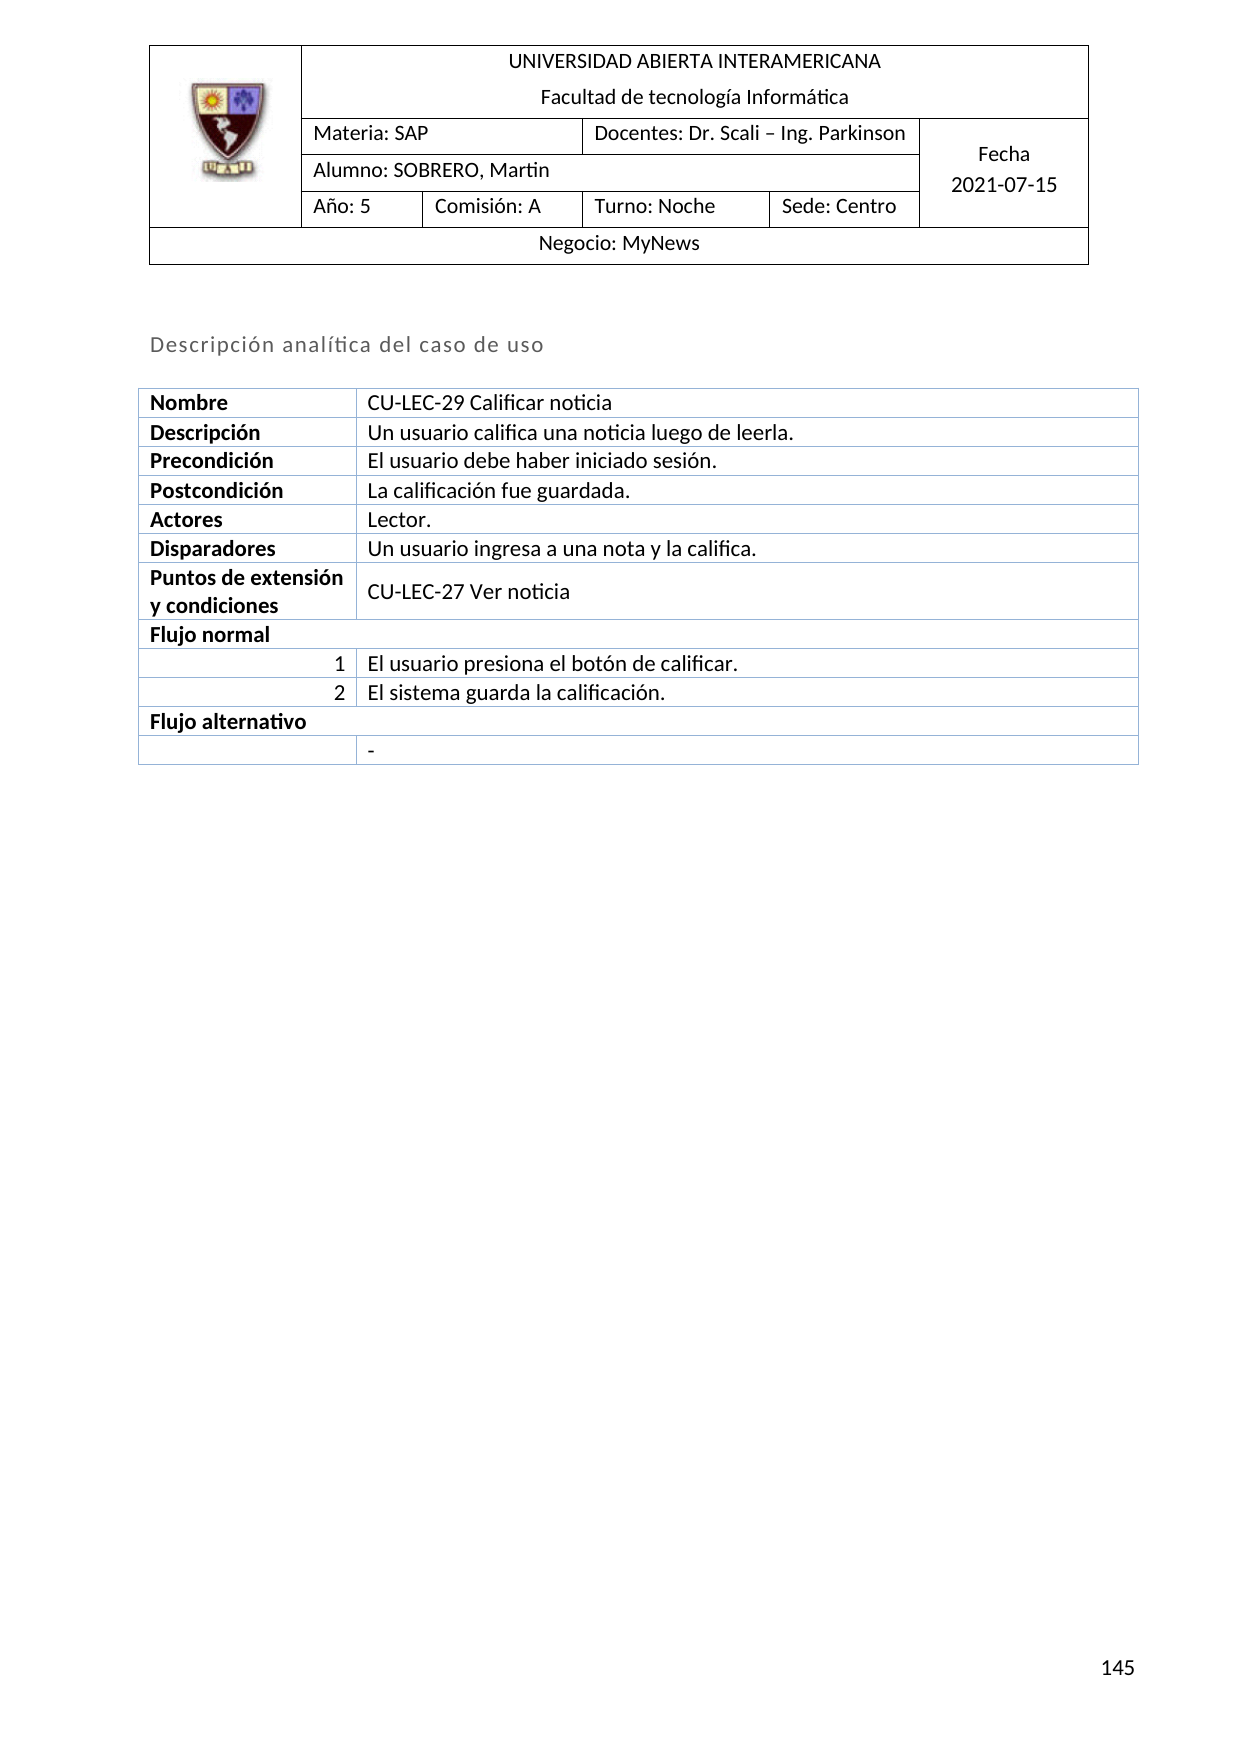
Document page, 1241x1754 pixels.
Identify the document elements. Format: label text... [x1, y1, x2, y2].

table_cell El usuario debe haber iniciado sesión. [357, 447, 1138, 475]
table_cell Postcondición [139, 476, 356, 504]
table_cell Descripción [139, 418, 356, 446]
table_cell Actores [139, 505, 356, 533]
table_cell Un usuario califica una noticia luego de leerla. [357, 418, 1138, 446]
table_cell 2 [139, 678, 356, 706]
picture [177, 74, 278, 187]
table_cell 1 [139, 649, 356, 677]
table_cell Lector. [357, 505, 1138, 533]
table_cell Flujo normal [139, 620, 1138, 648]
table_cell Flujo alternativo [139, 707, 1138, 735]
subtitle Descripción analítica del caso de uso [150, 330, 1135, 358]
table_cell La calificación fue guardada. [357, 476, 1138, 504]
table_cell El sistema guarda la calificación. [357, 678, 1138, 706]
table_cell Disparadores [139, 534, 356, 562]
table_cell CU-LEC-27 Ver noticia [357, 563, 1138, 619]
table_header CU-LEC-29 Calificar noticia [357, 389, 1138, 417]
table_cell [139, 736, 356, 764]
table_cell - [357, 736, 1138, 764]
table_cell Precondición [139, 447, 356, 475]
table_cell Un usuario ingresa a una nota y la califica. [357, 534, 1138, 562]
table_cell El usuario presiona el botón de calificar. [357, 649, 1138, 677]
table_header Nombre [139, 389, 356, 417]
table_cell Puntos de extensión y condiciones [139, 563, 356, 619]
